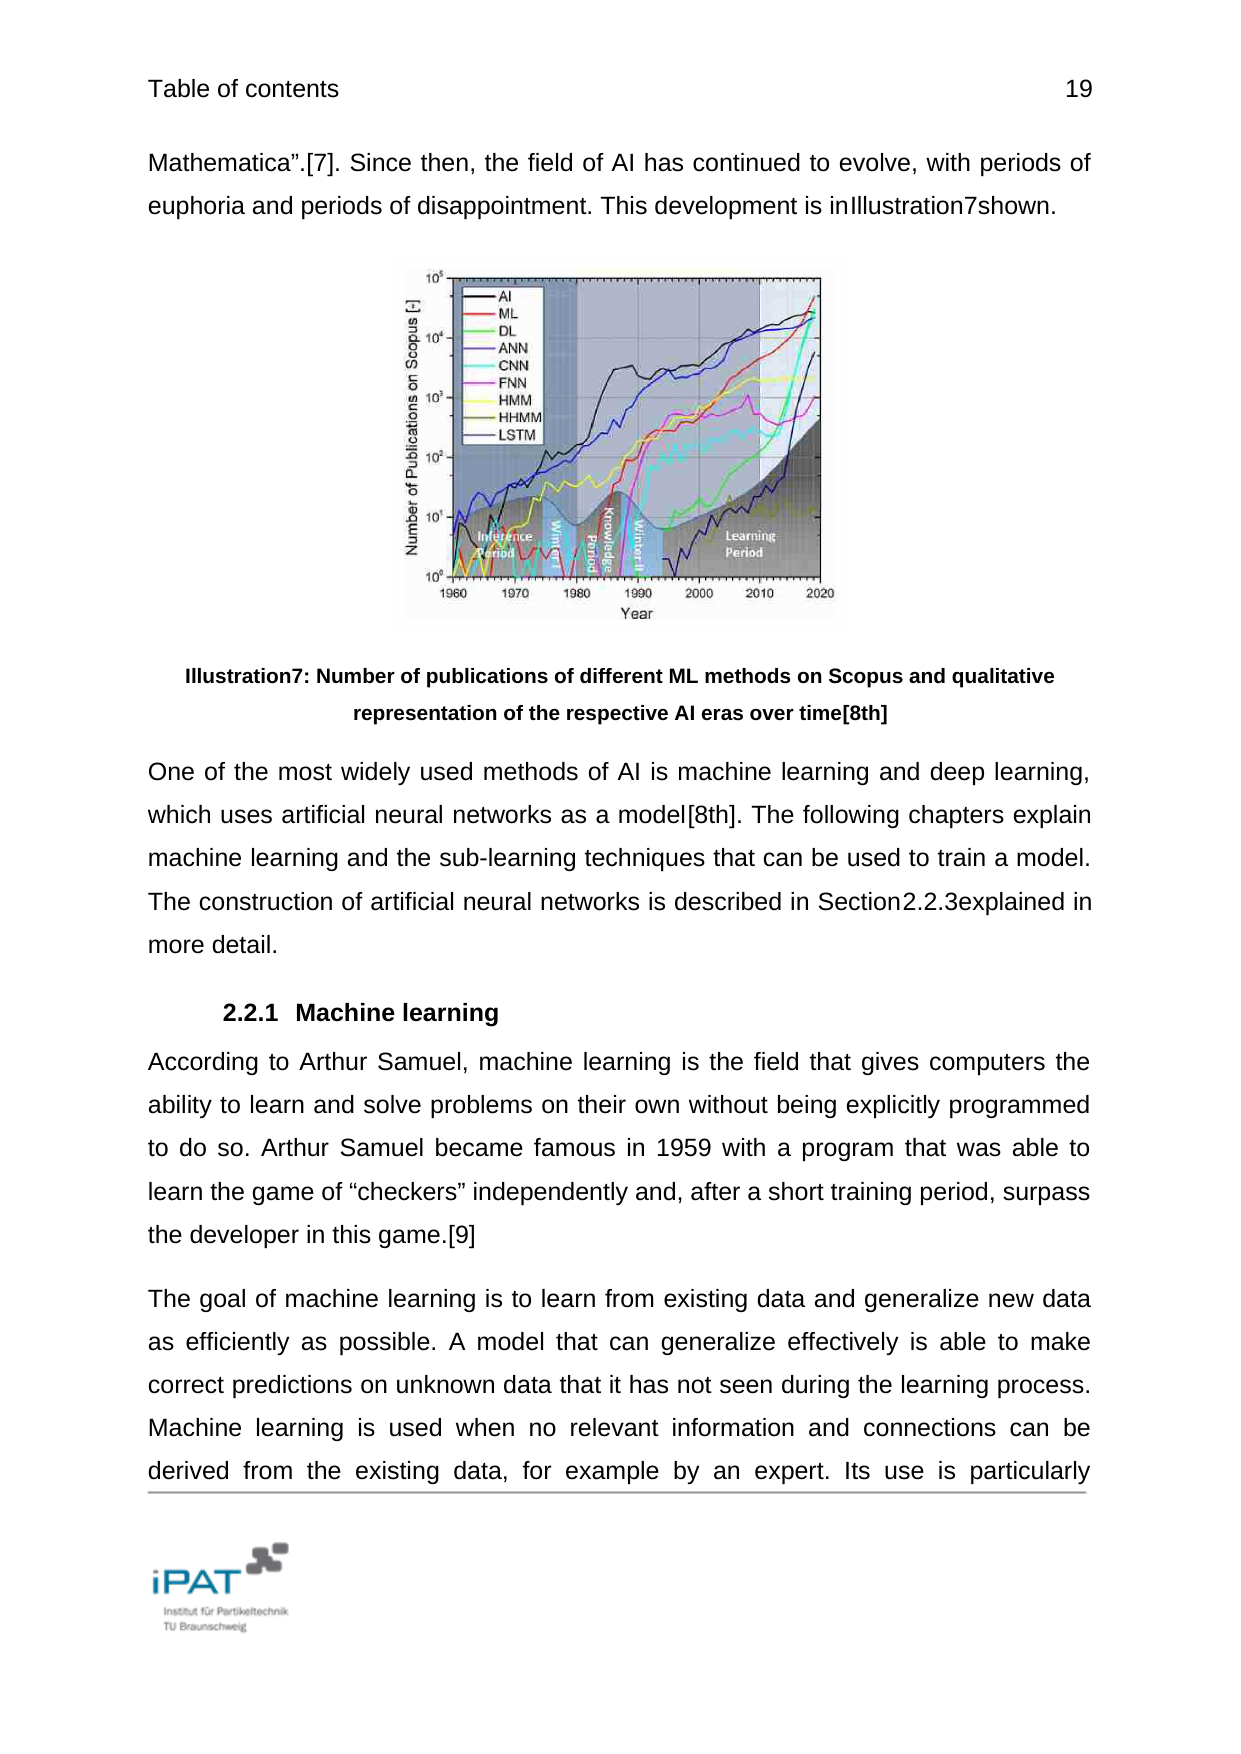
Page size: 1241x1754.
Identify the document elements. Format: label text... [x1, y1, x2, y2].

text One of the most widely used methods of AI is machine learning and deep learning, which uses artificial neural networks as a model[8th]. The following chapters explain machine learning and the sub-learning techniques that can be used to train a model. The construction of artificial neural networks is described in Section2.2.3explained in more detail. [148, 757, 1092, 958]
picture [147, 1534, 300, 1645]
picture [392, 254, 849, 630]
text According to Arthur Samuel, machine learning is the field that gives computers the ability to learn and solve problems on their own without being explicitly programmed to do so. Arthur Samuel became famous in 1959 with a program that was able to learn the game of “checkers” independently and, after a short training period, surpass the developer in this game.[9] [148, 1047, 1092, 1248]
subtitle Machine learning [223, 998, 1092, 1026]
text Illustration7: Number of publications of different ML methods on Scopus and qualitative representation of the respective AI eras over time[8th] [148, 664, 1092, 724]
picture [147, 1491, 1090, 1496]
